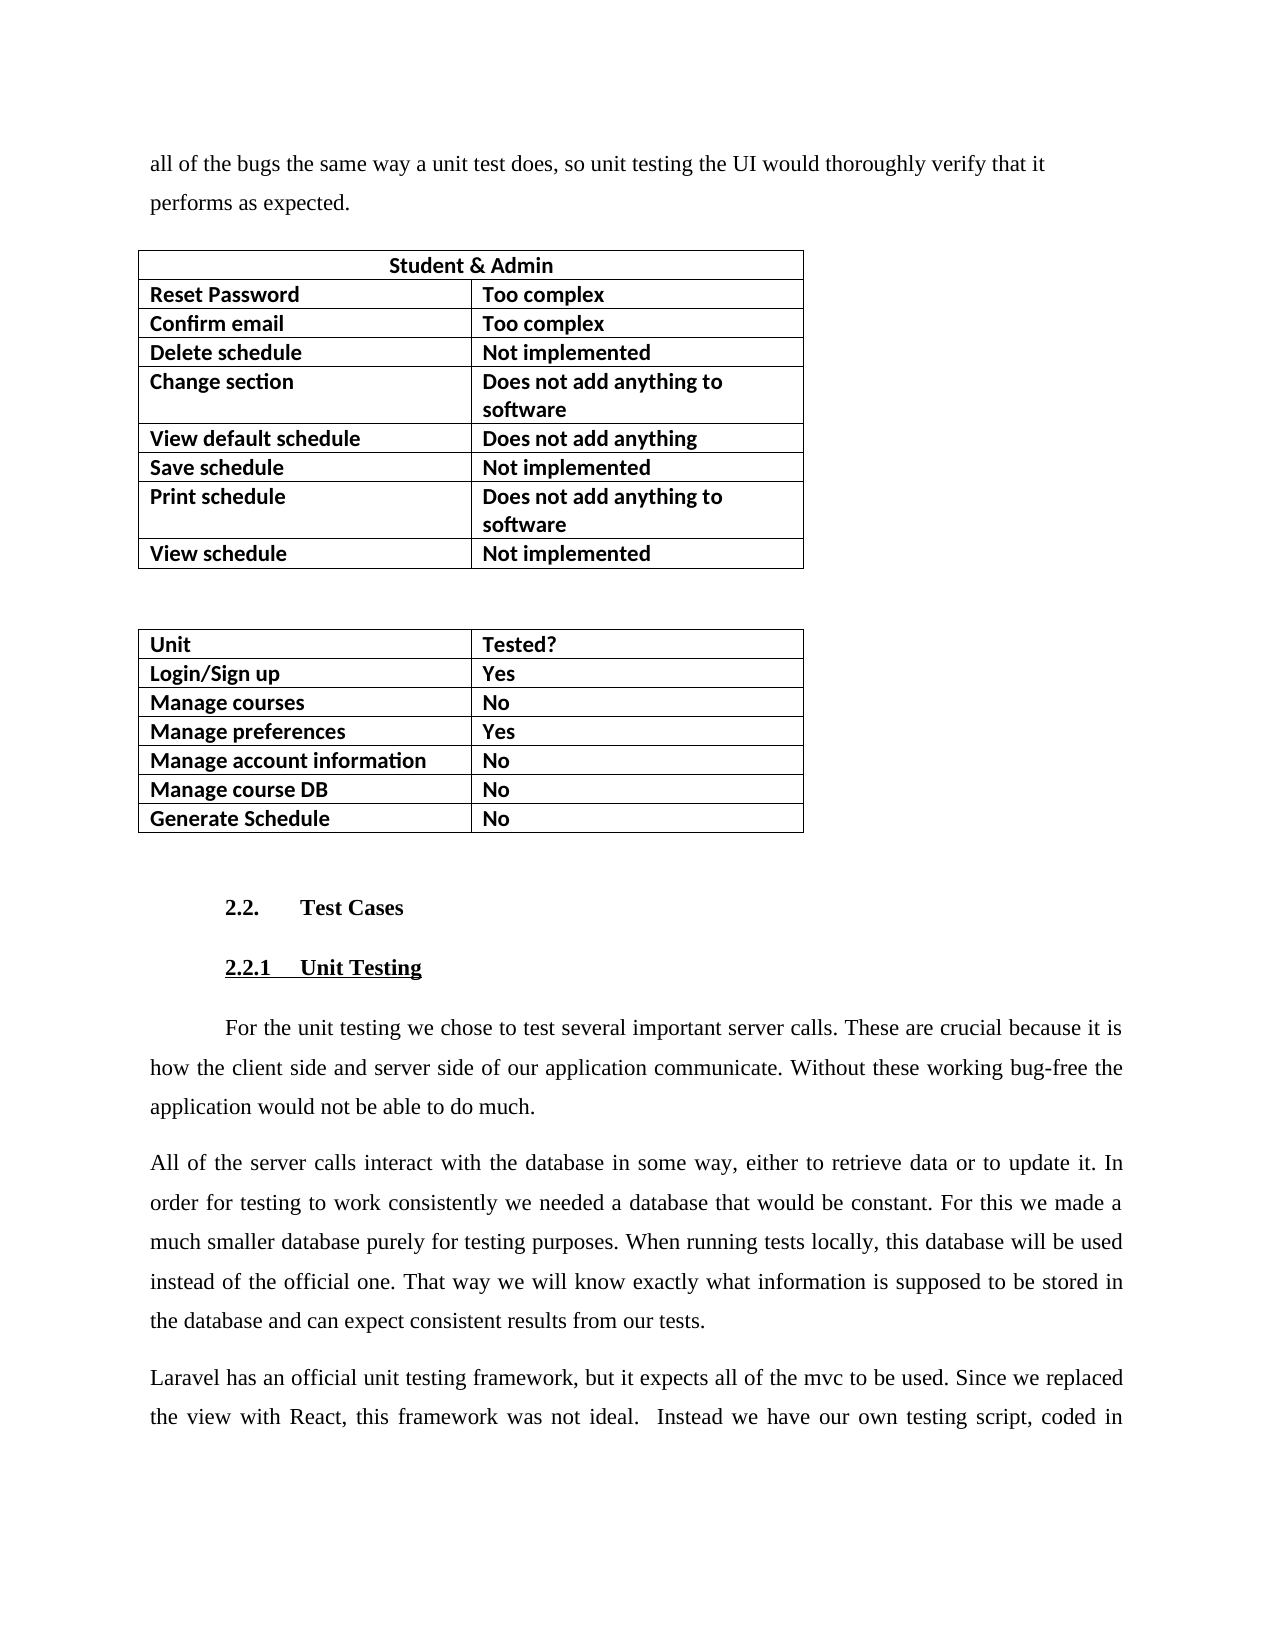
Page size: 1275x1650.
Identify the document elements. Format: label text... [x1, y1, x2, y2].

table_cell Print schedule [139, 482, 471, 538]
table_cell Does not add anything to software [472, 367, 803, 423]
table_cell Delete schedule [139, 338, 471, 366]
table_cell Does not add anything to software [472, 482, 803, 538]
table_cell Yes [472, 659, 803, 687]
table_header Student & Admin [139, 251, 803, 279]
text For the unit testing we chose to test several important server calls. These are crucial because it is how the client side and server side of our application communicate. Without these working bug-free the application would not be able to do much. [150, 1014, 1125, 1120]
table_cell No [472, 804, 803, 832]
table_cell Confirm email [139, 309, 471, 337]
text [150, 150, 1125, 216]
table_cell Manage account information [139, 746, 471, 774]
table_cell View schedule [139, 539, 471, 567]
table_cell Does not add anything [472, 424, 803, 452]
table_cell Manage course DB [139, 775, 471, 803]
text All of the server calls interact with the database in some way, either to retrieve data or to update it. In order for testing to work consistently we needed a database that would be constant. For this we made a much smaller database purely for testing purposes. When running tests locally, this database will be used instead of the official one. That way we will know exactly what information is supposed to be stored in the database and can expect consistent results from our tests. [150, 1149, 1125, 1334]
table_cell No [472, 775, 803, 803]
table_cell Too complex [472, 309, 803, 337]
table_cell No [472, 746, 803, 774]
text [150, 1363, 1125, 1429]
table_cell Login/Sign up [139, 659, 471, 687]
table_cell Reset Password [139, 280, 471, 308]
text 2.2. Test Cases [150, 893, 1125, 920]
table_cell Generate Schedule [139, 804, 471, 832]
table_cell Not implemented [472, 539, 803, 567]
table_header Tested? [472, 630, 803, 658]
table_cell Too complex [472, 280, 803, 308]
table_header Unit [139, 630, 471, 658]
table_cell Change section [139, 367, 471, 423]
table_cell View default schedule [139, 424, 471, 452]
table_cell Yes [472, 717, 803, 745]
table_cell Manage preferences [139, 717, 471, 745]
table_cell Not implemented [472, 453, 803, 481]
table_cell Not implemented [472, 338, 803, 366]
table_cell Manage courses [139, 688, 471, 716]
text 2.2.1 Unit Testing [150, 954, 1125, 980]
table_cell Save schedule [139, 453, 471, 481]
table_cell No [472, 688, 803, 716]
